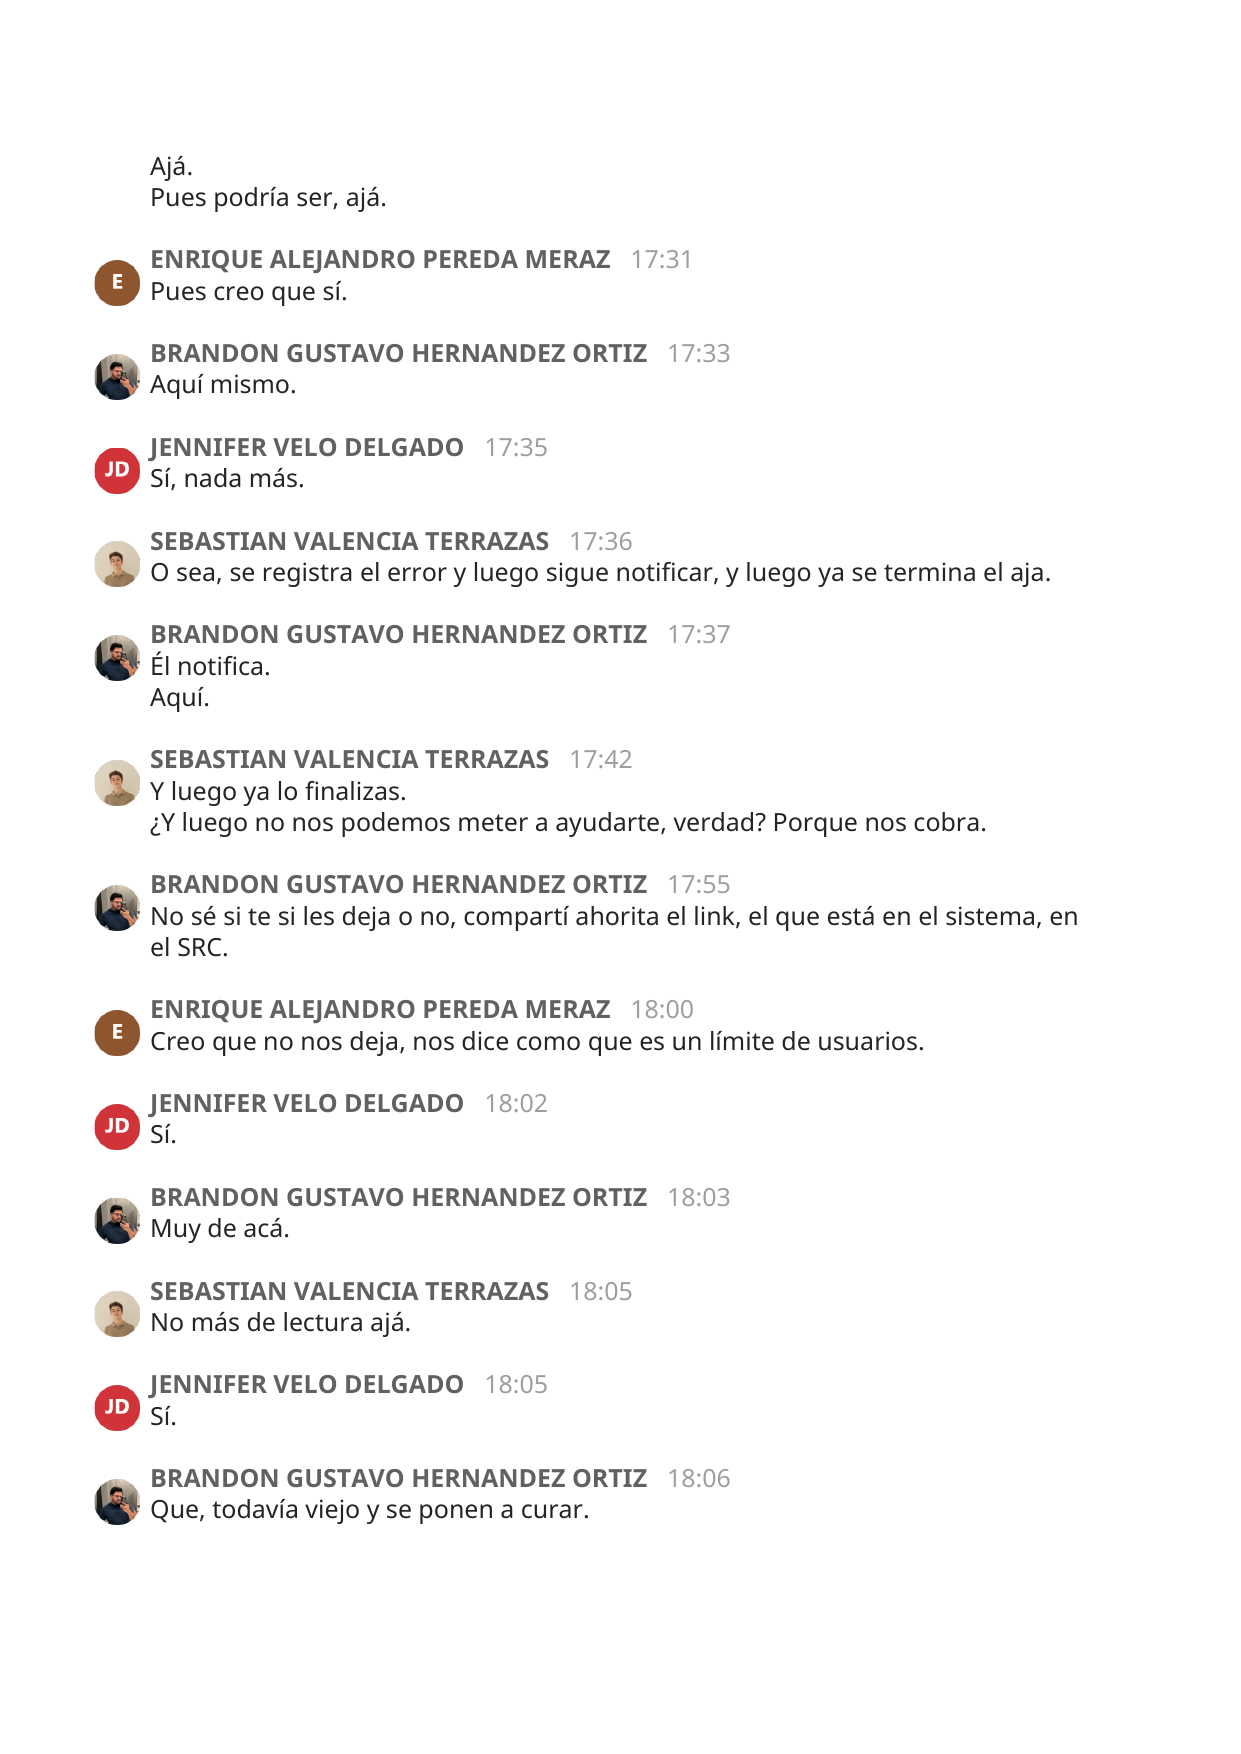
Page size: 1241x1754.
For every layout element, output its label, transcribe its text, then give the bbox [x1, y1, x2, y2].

picture [94, 885, 140, 931]
text JENNIFER VELO DELGADO 17:35 Sí, nada más. [150, 400, 1090, 494]
text JENNIFER VELO DELGADO 18:02 Sí. [150, 1056, 1090, 1150]
text JENNIFER VELO DELGADO 18:05 Sí. [150, 1337, 1090, 1431]
picture [94, 760, 140, 806]
picture [94, 1198, 140, 1244]
picture [94, 1291, 140, 1337]
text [150, 150, 1090, 212]
text BRANDON GUSTAVO HERNANDEZ ORTIZ 18:06 Que, todavía viejo y se ponen a curar. [150, 1431, 1090, 1525]
picture [94, 635, 140, 681]
text ENRIQUE ALEJANDRO PEREDA MERAZ 17:31 Pues creo que sí. [150, 212, 1090, 306]
text SEBASTIAN VALENCIA TERRAZAS 18:05 No más de lectura ajá. [150, 1244, 1090, 1337]
picture [94, 1010, 140, 1056]
picture [94, 354, 140, 400]
text SEBASTIAN VALENCIA TERRAZAS 17:42 Y luego ya lo finalizas. ¿Y luego no nos podemos meter a ayudarte, verdad? Porque nos cobra. [150, 712, 1090, 837]
picture [94, 1104, 140, 1150]
text ENRIQUE ALEJANDRO PEREDA MERAZ 18:00 Creo que no nos deja, nos dice como que es un límite de usuarios. [150, 962, 1090, 1056]
text SEBASTIAN VALENCIA TERRAZAS 17:36 O sea, se registra el error y luego sigue notificar, y luego ya se termina el aja. [150, 494, 1090, 587]
picture [94, 541, 140, 587]
text BRANDON GUSTAVO HERNANDEZ ORTIZ 17:55 No sé si te si les deja o no, compartí ahorita el link, el que está en el sistema, en el SRC. [150, 837, 1090, 962]
picture [94, 448, 140, 494]
picture [94, 260, 140, 306]
text BRANDON GUSTAVO HERNANDEZ ORTIZ 18:03 Muy de acá. [150, 1150, 1090, 1244]
picture [94, 1479, 140, 1525]
picture [94, 1385, 140, 1431]
text BRANDON GUSTAVO HERNANDEZ ORTIZ 17:33 Aquí mismo. [150, 306, 1090, 400]
text BRANDON GUSTAVO HERNANDEZ ORTIZ 17:37 Él notifica. Aquí. [150, 587, 1090, 712]
